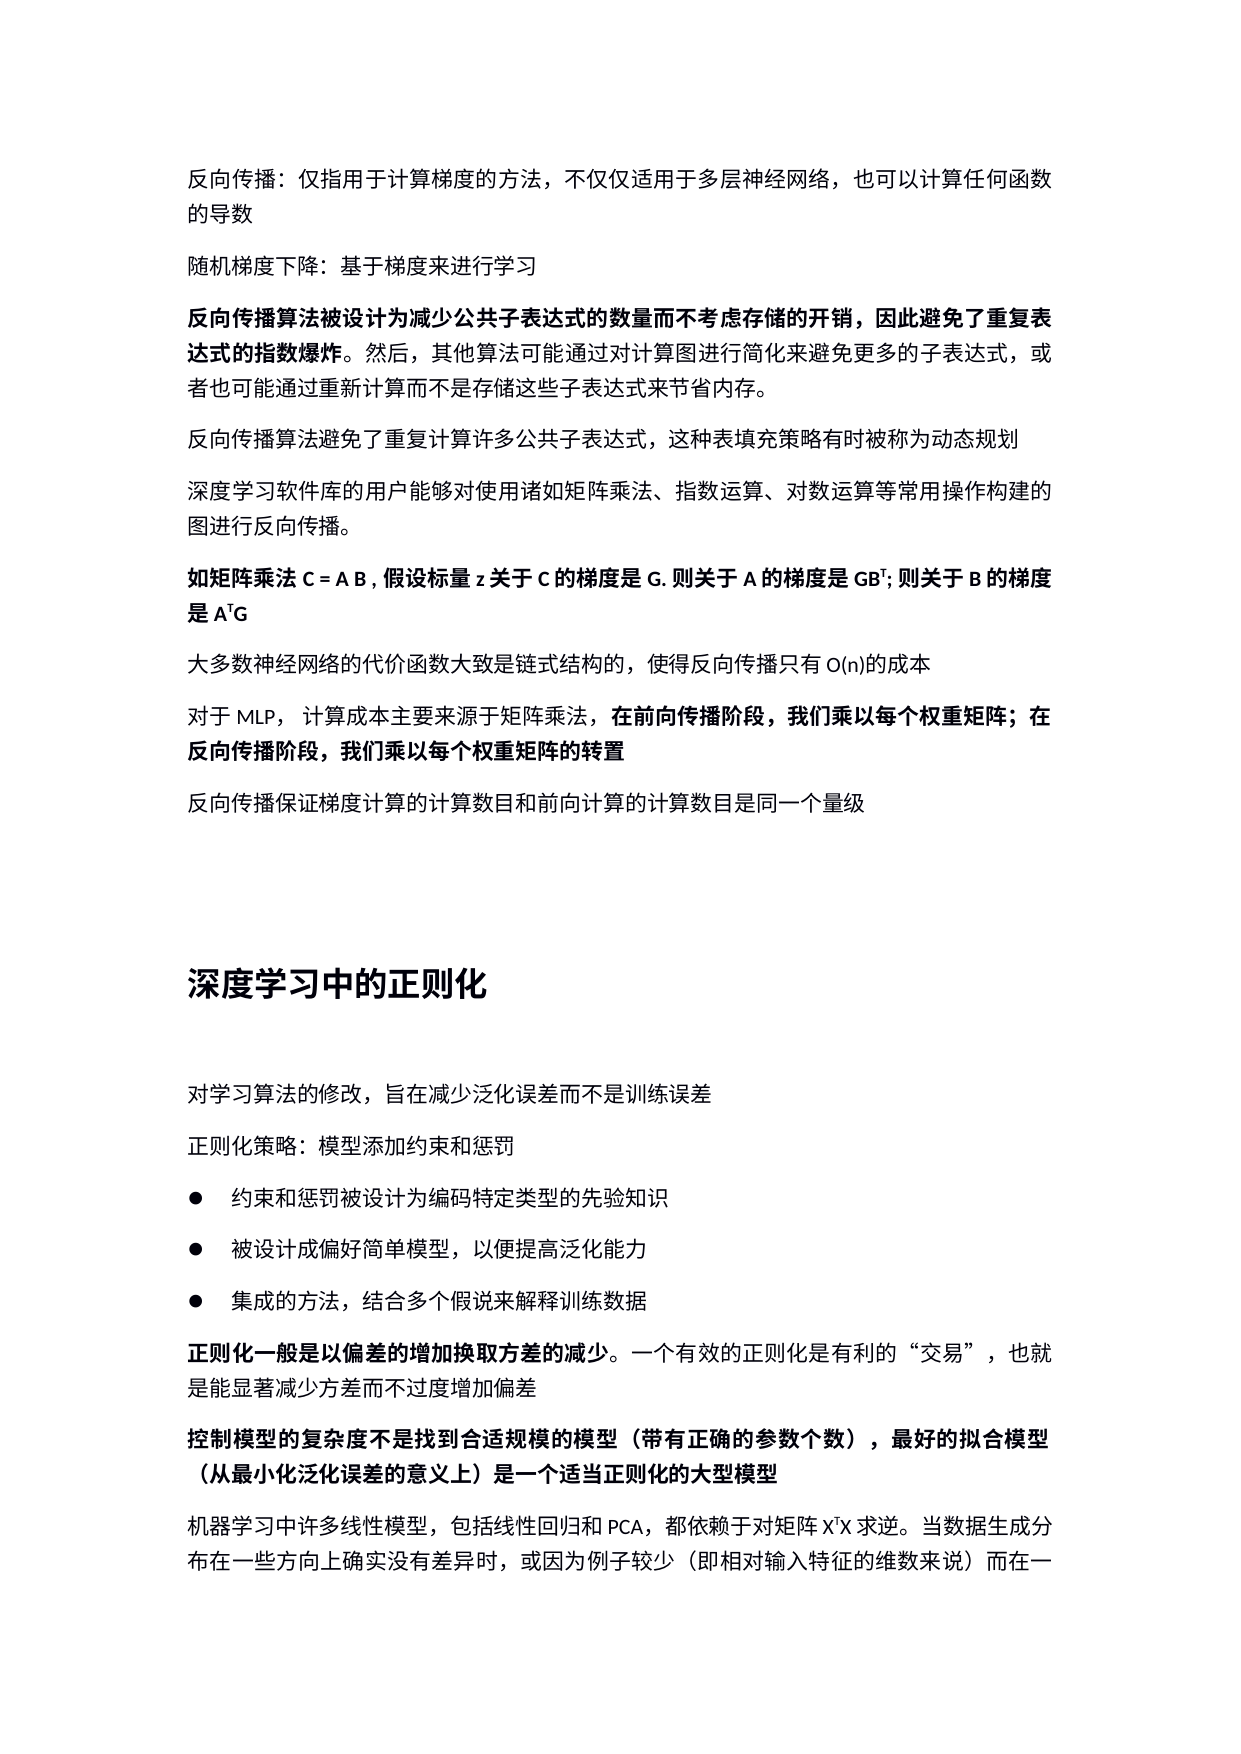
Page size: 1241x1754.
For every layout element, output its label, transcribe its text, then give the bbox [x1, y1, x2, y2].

text 反向传播：仅指用于计算梯度的方法，不仅仅适用于多层神经网络，也可以计算任何函数的导数 [187, 162, 1053, 229]
text 正则化一般是以偏差的增加换取方差的减少。一个有效的正则化是有利的“交易”，也就是能显著减少方差而不过度增加偏差 [187, 1335, 1053, 1403]
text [187, 1509, 1053, 1576]
text 反向传播算法被设计为减少公共子表达式的数量而不考虑存储的开销，因此避免了重复表达式的指数爆炸。然后，其他算法可能通过对计算图进行简化来避免更多的子表达式，或者也可能通过重新计算而不是存储这些子表达式来节省内存。 [187, 300, 1053, 403]
text 如矩阵乘法C = A B , 假设标量z关于C的梯度是G. 则关于A的梯度是GBT; 则关于B的梯度是ATG [187, 560, 1053, 628]
text 大多数神经网络的代价函数大致是链式结构的，使得反向传播只有O(n)的成本 [187, 647, 1053, 679]
subtitle 深度学习中的正则化 [187, 950, 1053, 1015]
text 控制模型的复杂度不是找到合适规模的模型（带有正确的参数个数），最好的拟合模型（从最小化泛化误差的意义上）是一个适当正则化的大型模型 [187, 1422, 1053, 1489]
text 反向传播保证梯度计算的计算数目和前向计算的计算数目是同一个量级 [187, 785, 1053, 818]
list 约束和惩罚被设计为编码特定类型的先验知识 [187, 1180, 1053, 1213]
text 随机梯度下降：基于梯度来进行学习 [187, 249, 1053, 281]
text 对于MLP， 计算成本主要来源于矩阵乘法，在前向传播阶段，我们乘以每个权重矩阵；在反向传播阶段，我们乘以每个权重矩阵的转置 [187, 699, 1053, 766]
list 被设计成偏好简单模型，以便提高泛化能力 [187, 1232, 1053, 1264]
text 反向传播算法避免了重复计算许多公共子表达式，这种表填充策略有时被称为动态规划 [187, 422, 1053, 454]
list 集成的方法，结合多个假说来解释训练数据 [187, 1284, 1053, 1316]
text 对学习算法的修改，旨在减少泛化误差而不是训练误差 [187, 1077, 1053, 1109]
text 深度学习软件库的用户能够对使用诸如矩阵乘法、指数运算、对数运算等常用操作构建的图进行反向传播。 [187, 474, 1053, 541]
text 正则化策略：模型添加约束和惩罚 [187, 1129, 1053, 1161]
